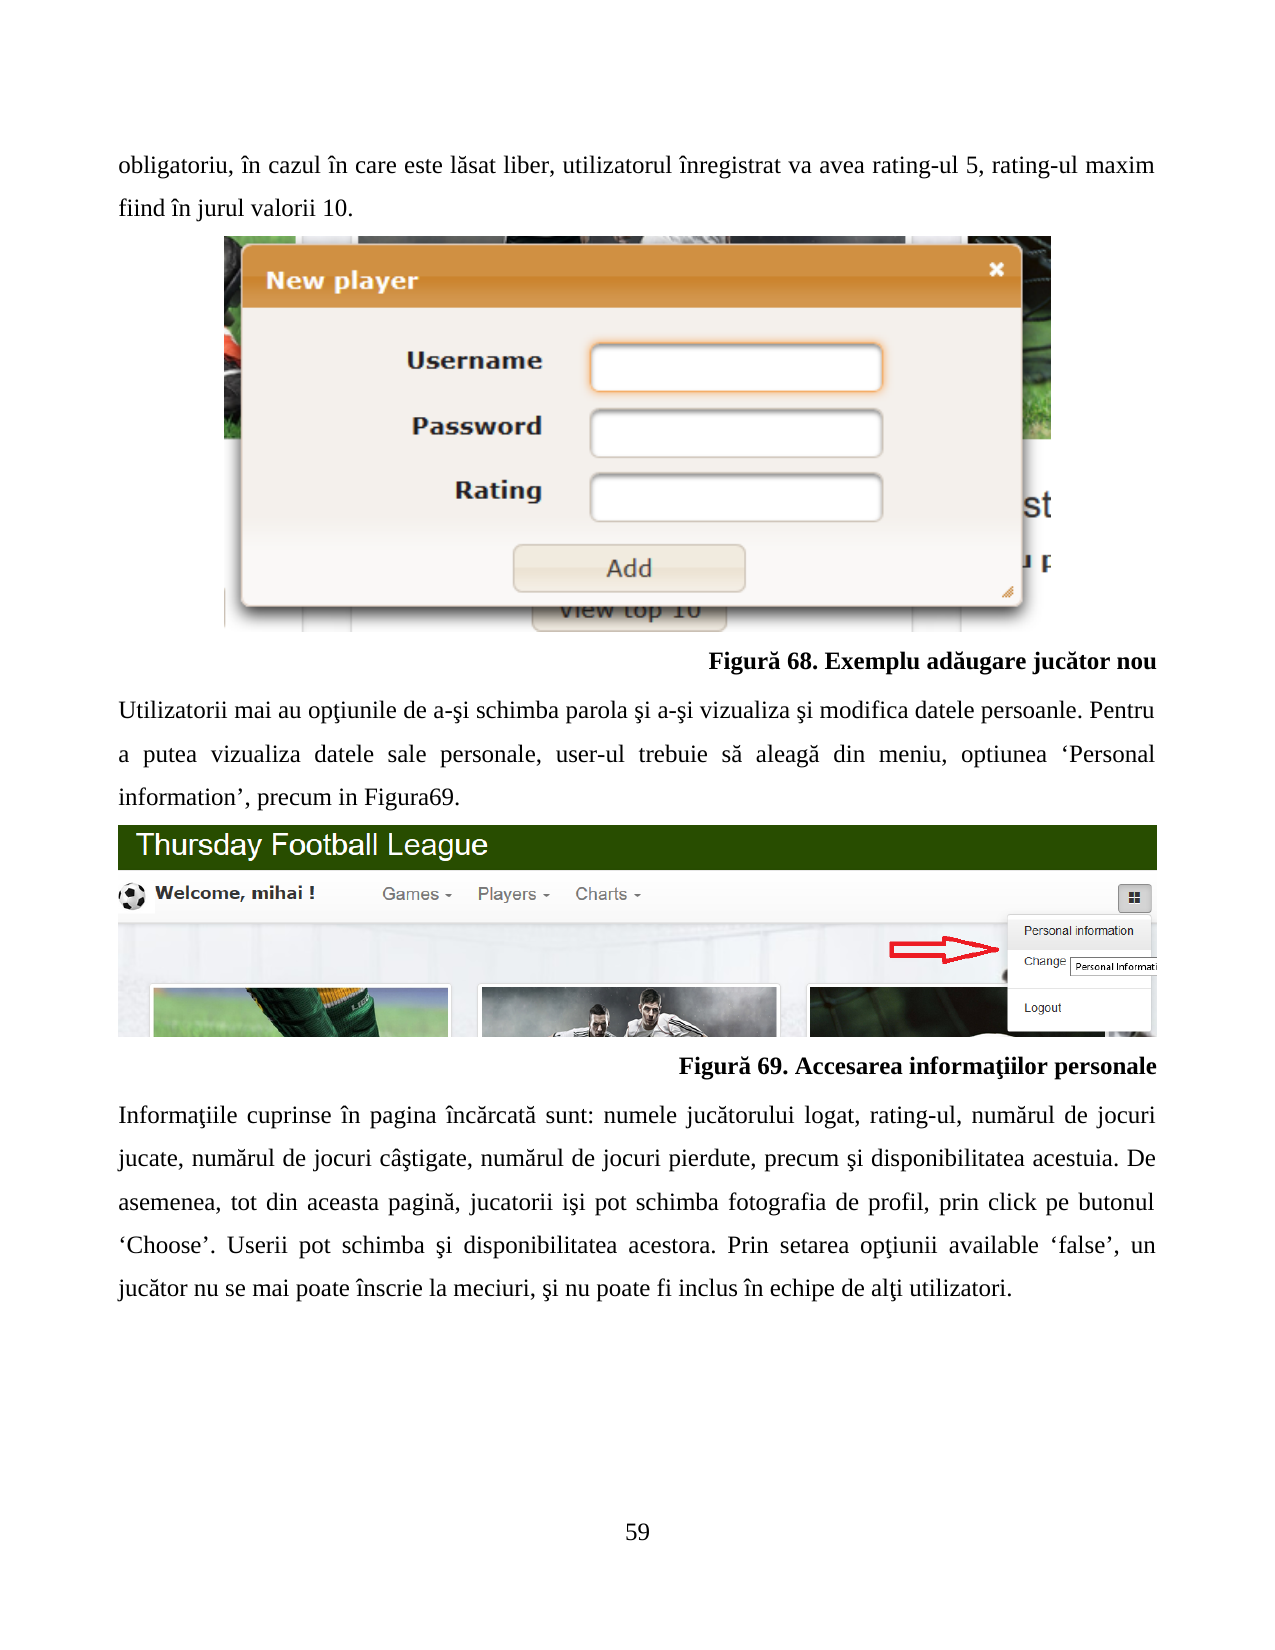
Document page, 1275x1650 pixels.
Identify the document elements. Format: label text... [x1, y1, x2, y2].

text Utilizatorii mai au opţiunile de a-şi schimba parola şi a-şi vizualiza şi modifica datele persoanle. Pentru a putea vizualiza datele sale personale, user-ul trebuie să aleagă din meniu, optiunea ‘Personal information’, precum in Figura69. [118, 696, 1157, 811]
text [118, 150, 1157, 222]
text Figură 68. Exemplu adăugare jucător nou [118, 646, 1157, 675]
picture [118, 825, 1157, 1037]
text Informaţiile cuprinse în pagina încărcată sunt: numele jucătorului logat, rating-ul, numărul de jocuri jucate, numărul de jocuri câştigate, numărul de jocuri pierdute, precum şi disponibilitatea acestuia. De asemenea, tot din aceasta pagină, jucatorii işi pot schimba fotografia de profil, prin click pe butonul ‘Choose’. Userii pot schimba şi disponibilitatea acestora. Prin setarea opţiunii available ‘false’, un jucător nu se mai poate înscrie la meciuri, şi nu poate fi inclus în echipe de alţi utilizatori. [118, 1100, 1157, 1302]
text Figură 69. Accesarea informaţiilor personale [118, 1051, 1157, 1079]
picture [224, 236, 1051, 632]
